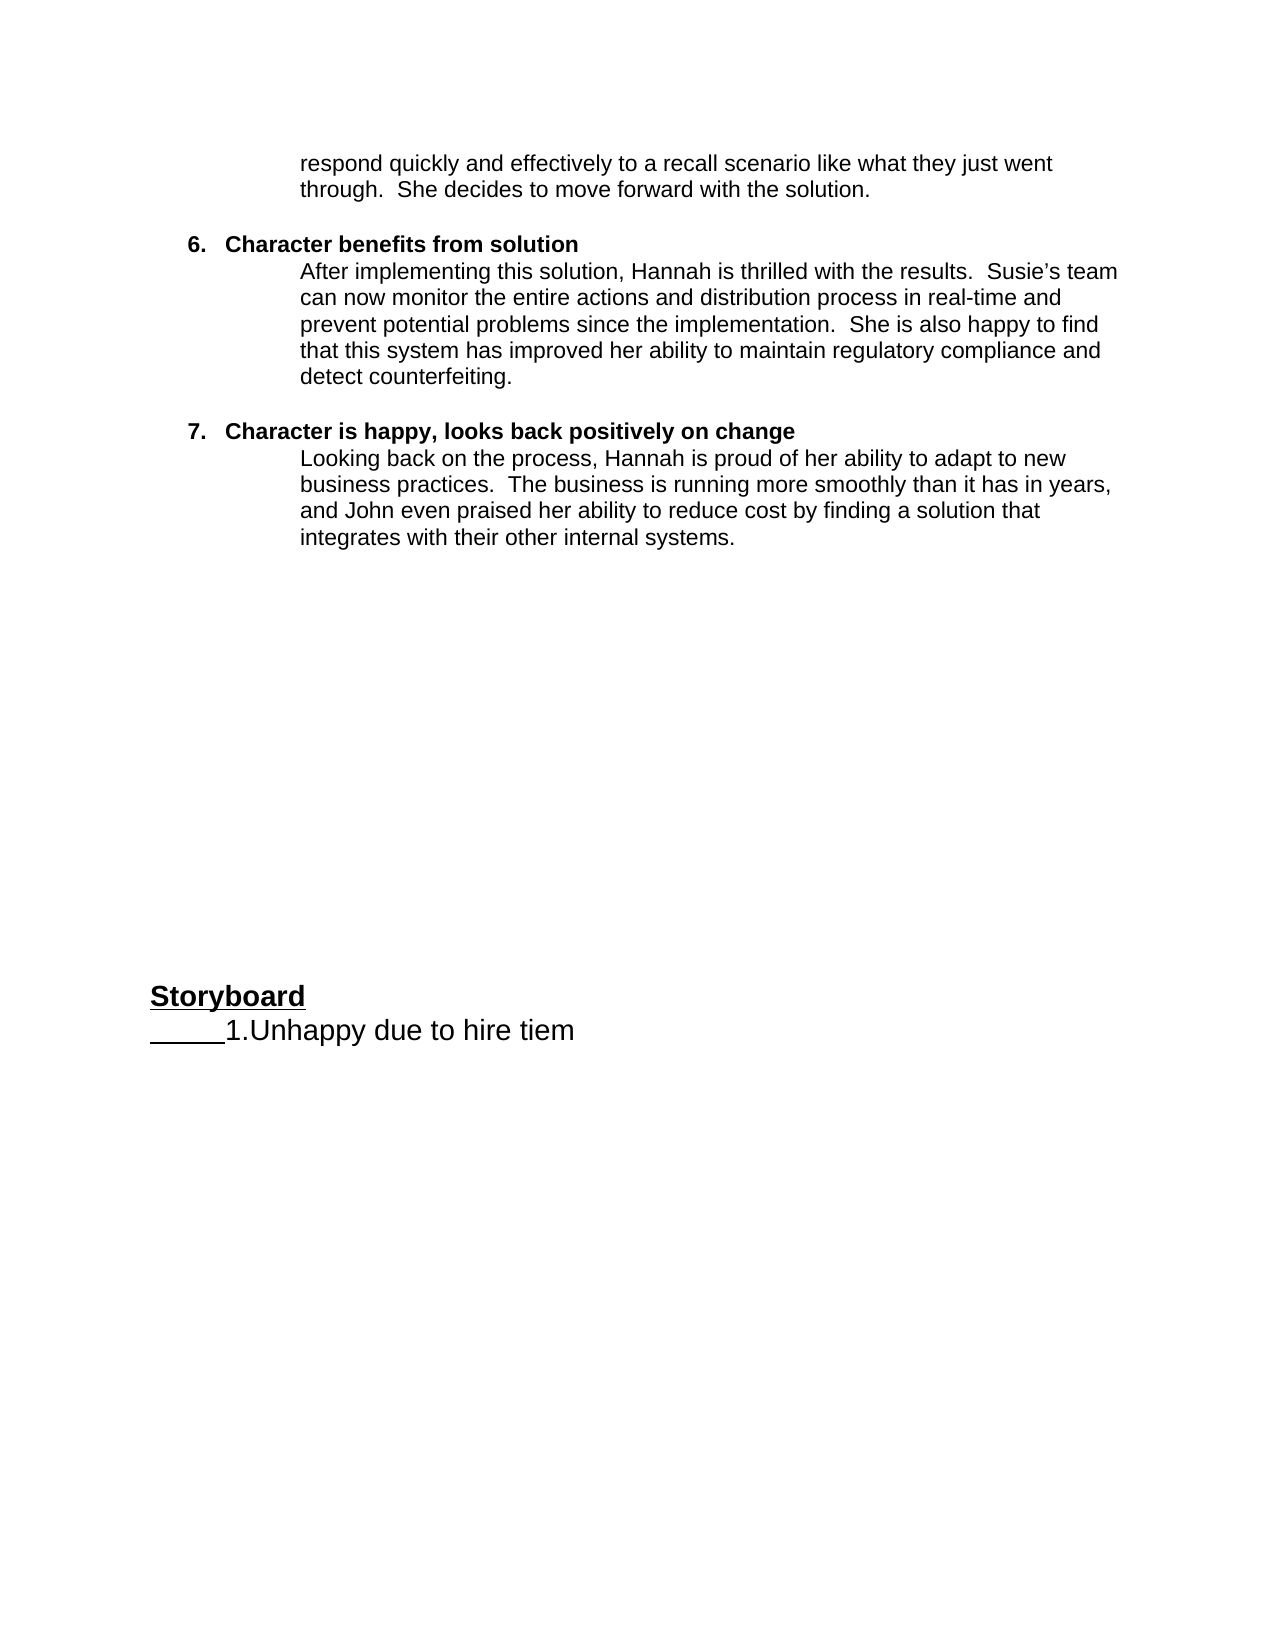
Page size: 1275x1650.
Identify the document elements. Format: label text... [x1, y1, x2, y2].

list Character benefits from solution [187, 231, 1125, 258]
list Character is happy, looks back positively on change [187, 418, 1125, 445]
text After implementing this solution, Hannah is thrilled with the results. Susie’s team can now monitor the entire actions and distribution process in real-time and prevent potential problems since the implementation. She is also happy to find that this system has improved her ability to maintain regulatory compliance and detect counterfeiting. [300, 258, 1125, 389]
text Looking back on the process, Hannah is proud of her ability to adapt to new business practices. The business is running more smoothly than it has in years, and John even praised her ability to reduce cost by finding a solution that integrates with their other internal systems. [300, 445, 1125, 550]
text Storyboard [150, 979, 1125, 1013]
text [300, 150, 1125, 203]
text 1.Unhappy due to hire tiem [150, 1013, 1125, 1046]
